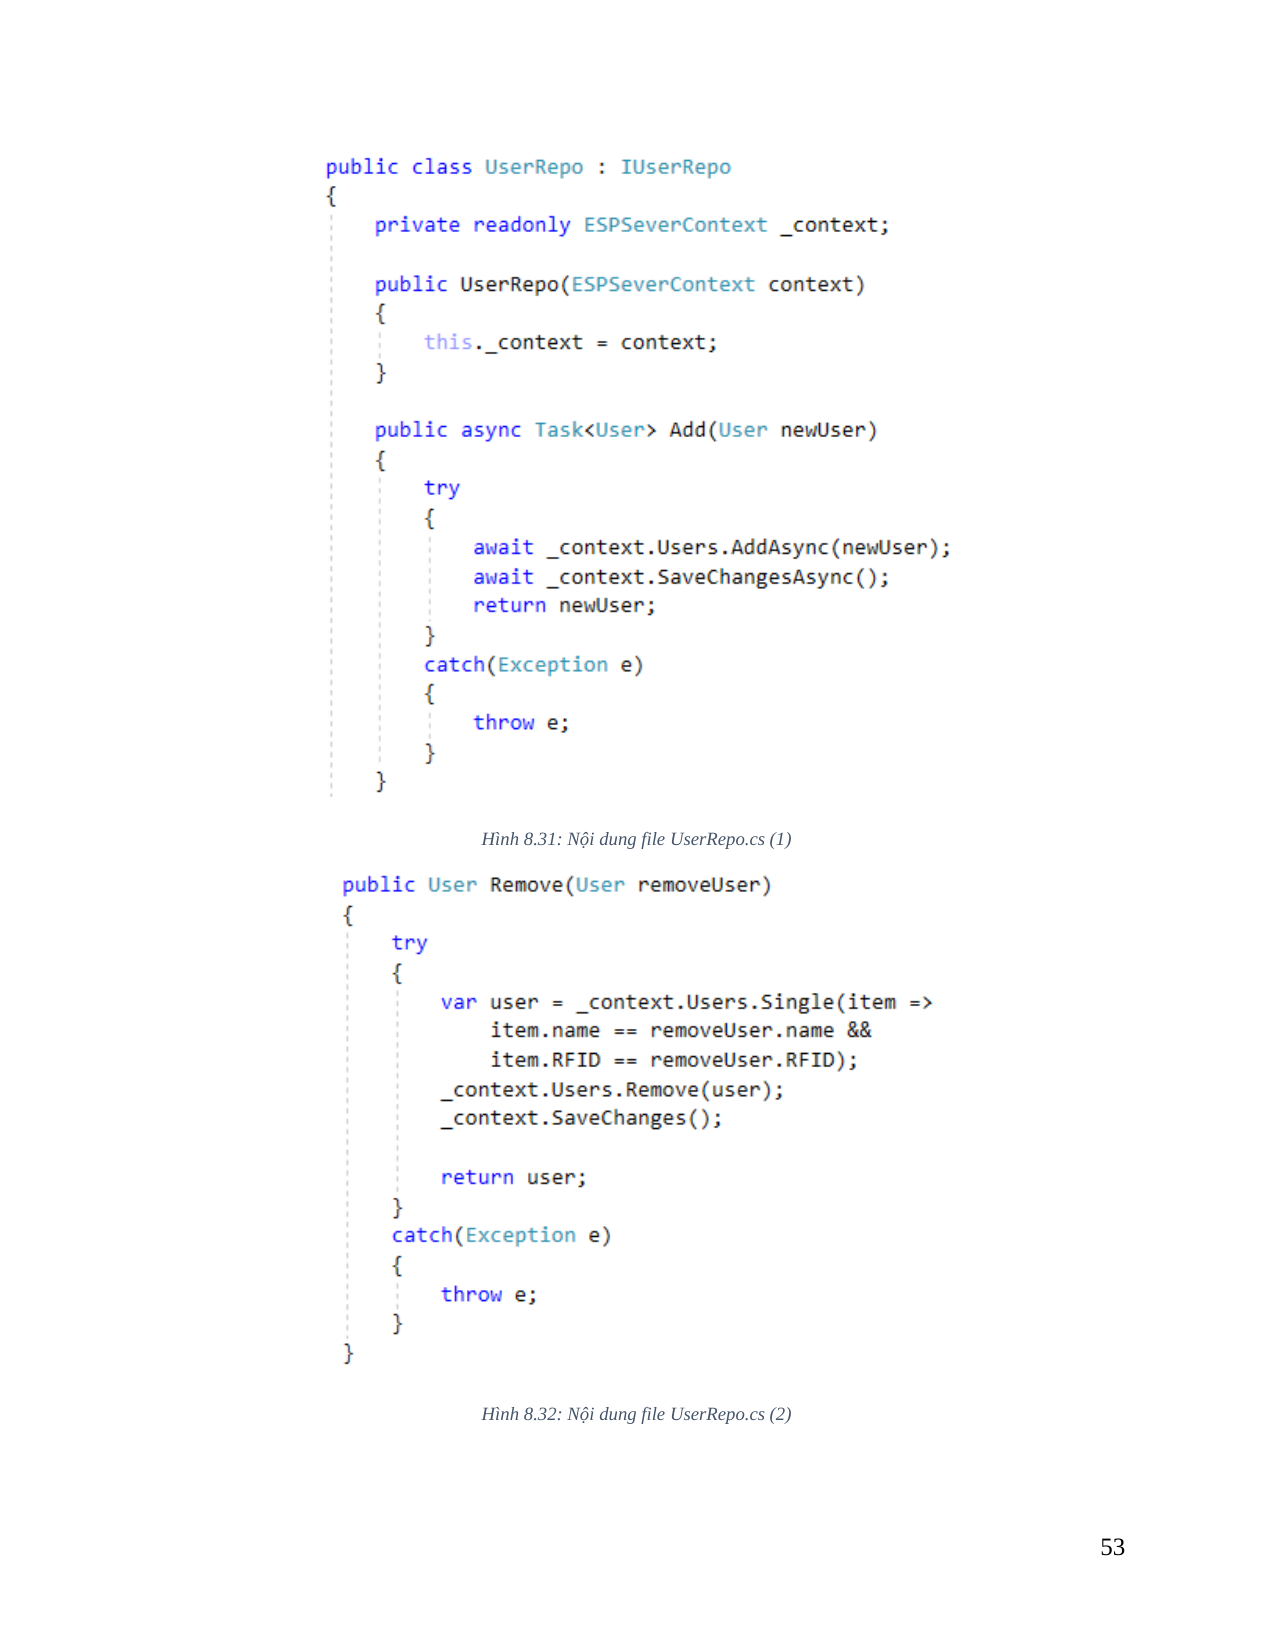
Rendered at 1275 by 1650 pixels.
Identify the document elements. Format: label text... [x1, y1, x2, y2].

picture [320, 150, 955, 797]
picture [336, 870, 939, 1372]
